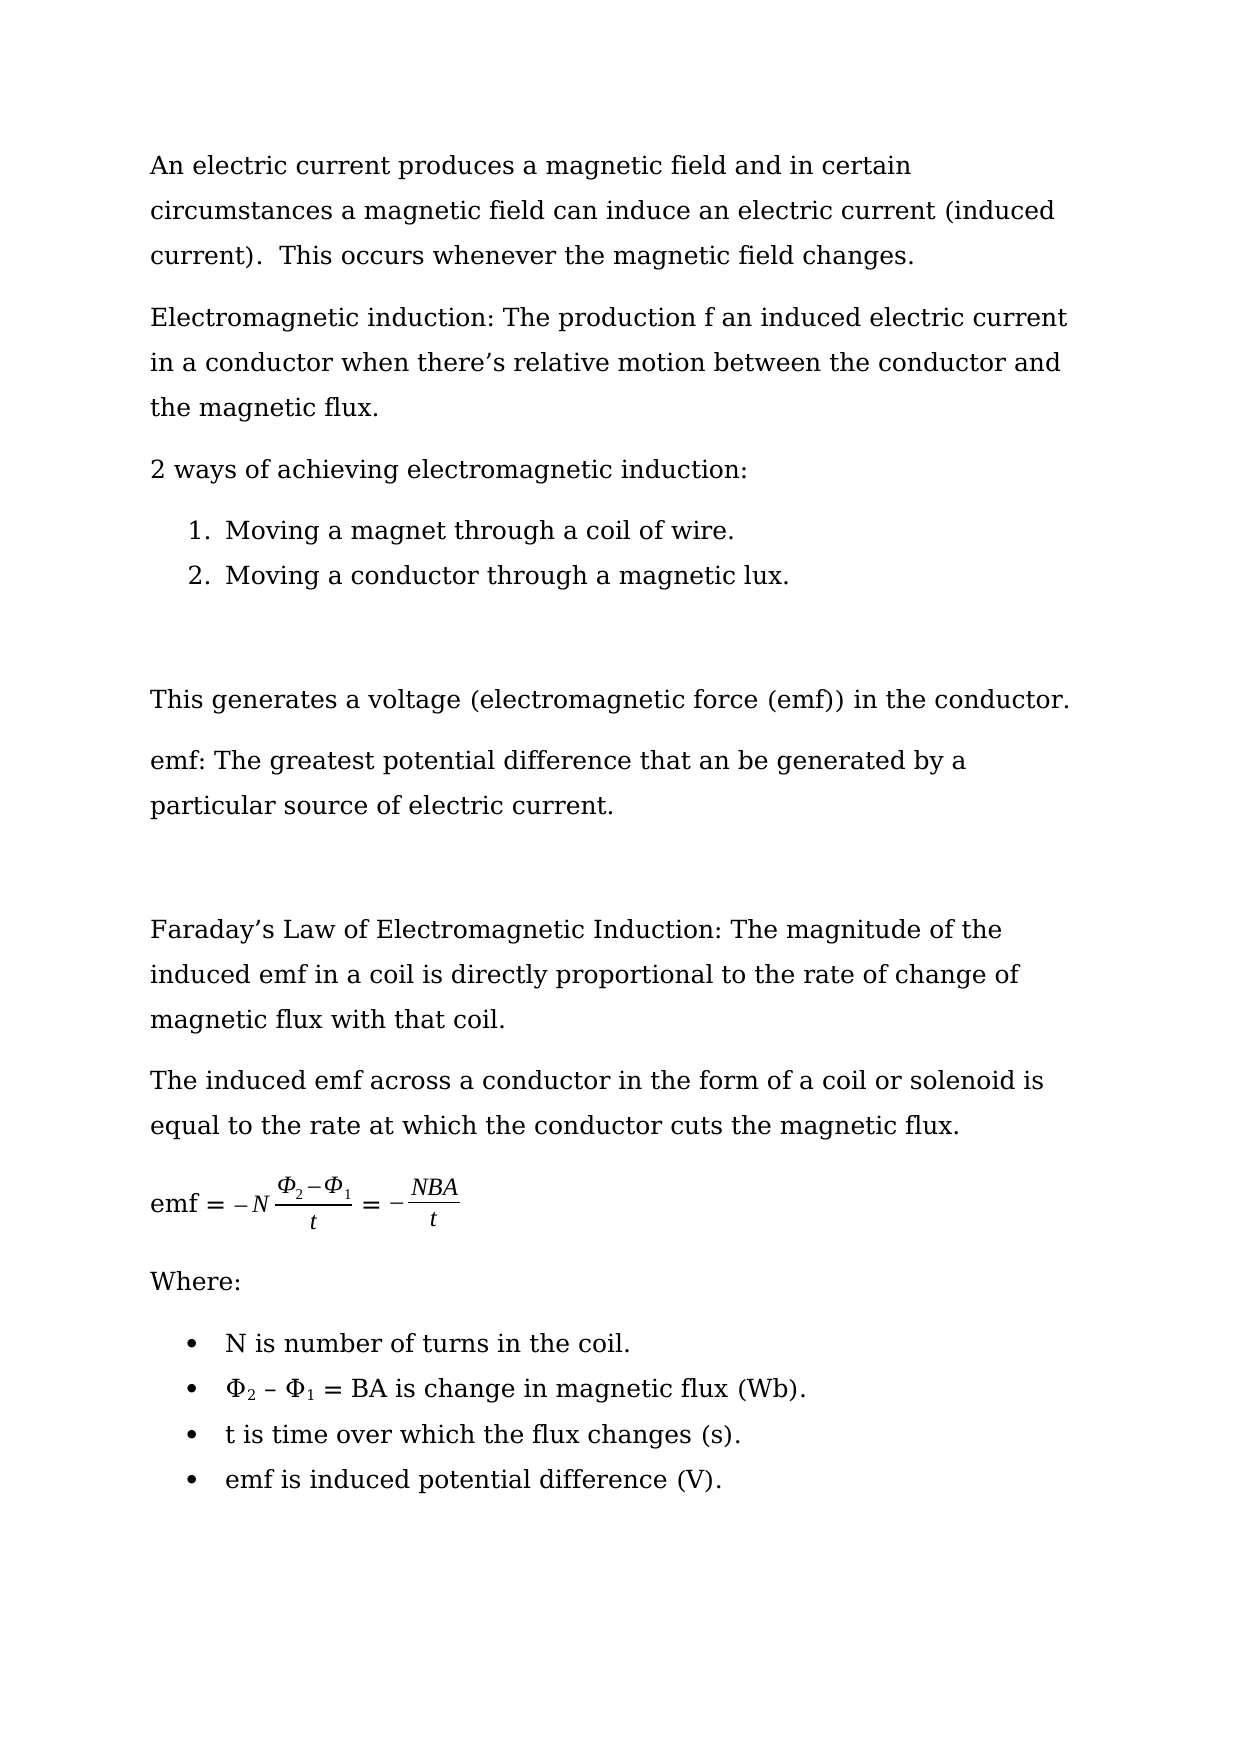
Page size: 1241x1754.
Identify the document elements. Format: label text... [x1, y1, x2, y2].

list Moving a magnet through a coil of wire. [187, 515, 1090, 545]
list emf is induced potential difference (V). [187, 1464, 1090, 1494]
text emf: The greatest potential difference that an be generated by a particular source of electric current. [150, 745, 1090, 820]
text An electric current produces a magnetic field and in certain circumstances a magnetic field can induce an electric current (induced current). This occurs whenever the magnetic field changes. [150, 150, 1090, 270]
text Electromagnetic induction: The production f an induced electric current in a conductor when there’s relative motion between the conductor and the magnetic flux. [150, 302, 1090, 422]
text 2 ways of achieving electromagnetic induction: [150, 453, 1090, 483]
list t is time over which the flux changes (s). [187, 1418, 1090, 1448]
text Where: [150, 1266, 1090, 1296]
list Moving a conductor through a magnetic lux. [187, 560, 1090, 590]
list N is number of turns in the coil. [187, 1328, 1090, 1358]
text Faraday’s Law of Electromagnetic Induction: The magnitude of the induced emf in a coil is directly proportional to the rate of change of magnetic flux with that coil. [150, 913, 1090, 1033]
text The induced emf across a conductor in the form of a coil or solenoid is equal to the rate at which the conductor cuts the magnetic flux. [150, 1065, 1090, 1140]
text This generates a voltage (electromagnetic force (emf)) in the conductor. [150, 683, 1090, 713]
text emf = = [150, 1172, 1090, 1234]
list Φ2 – Φ1 = BA is change in magnetic flux (Wb). [187, 1373, 1090, 1403]
